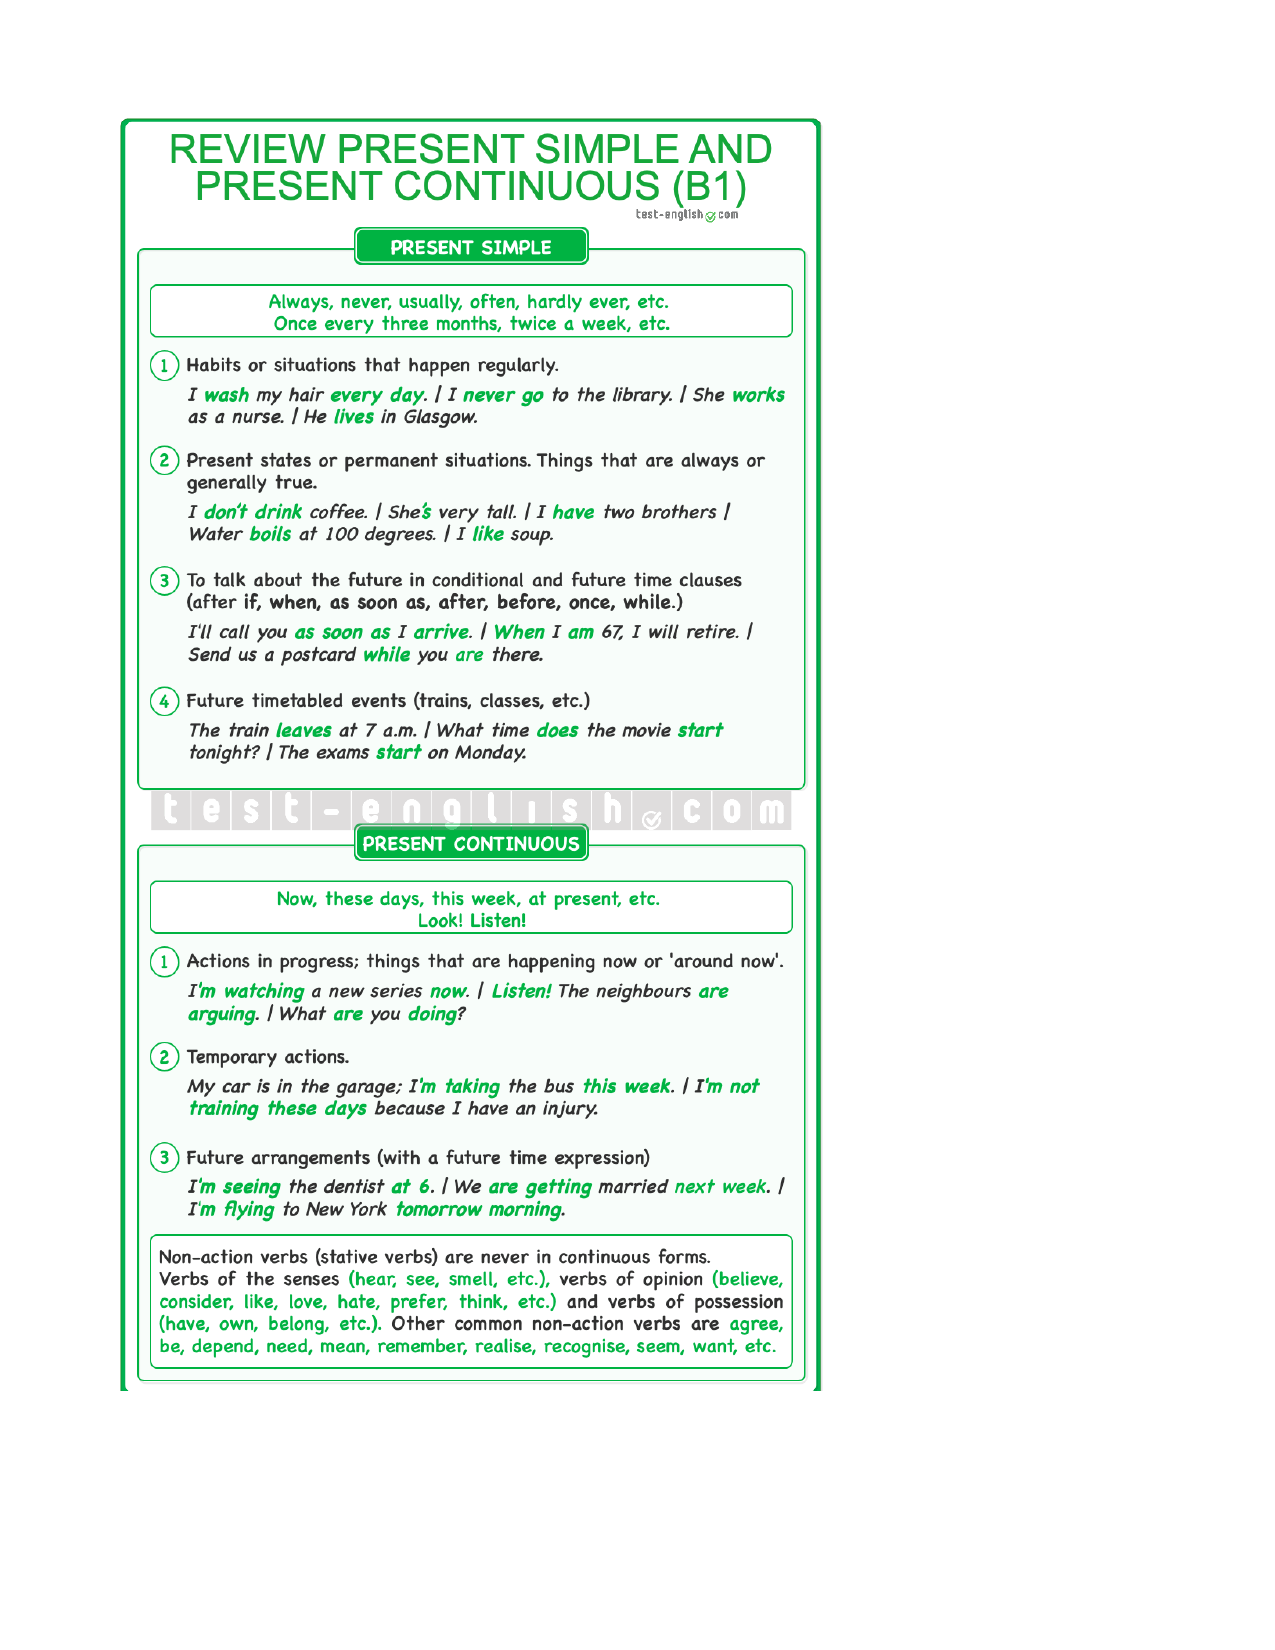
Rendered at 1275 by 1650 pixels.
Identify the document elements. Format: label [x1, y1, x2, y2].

picture [118, 118, 824, 1391]
